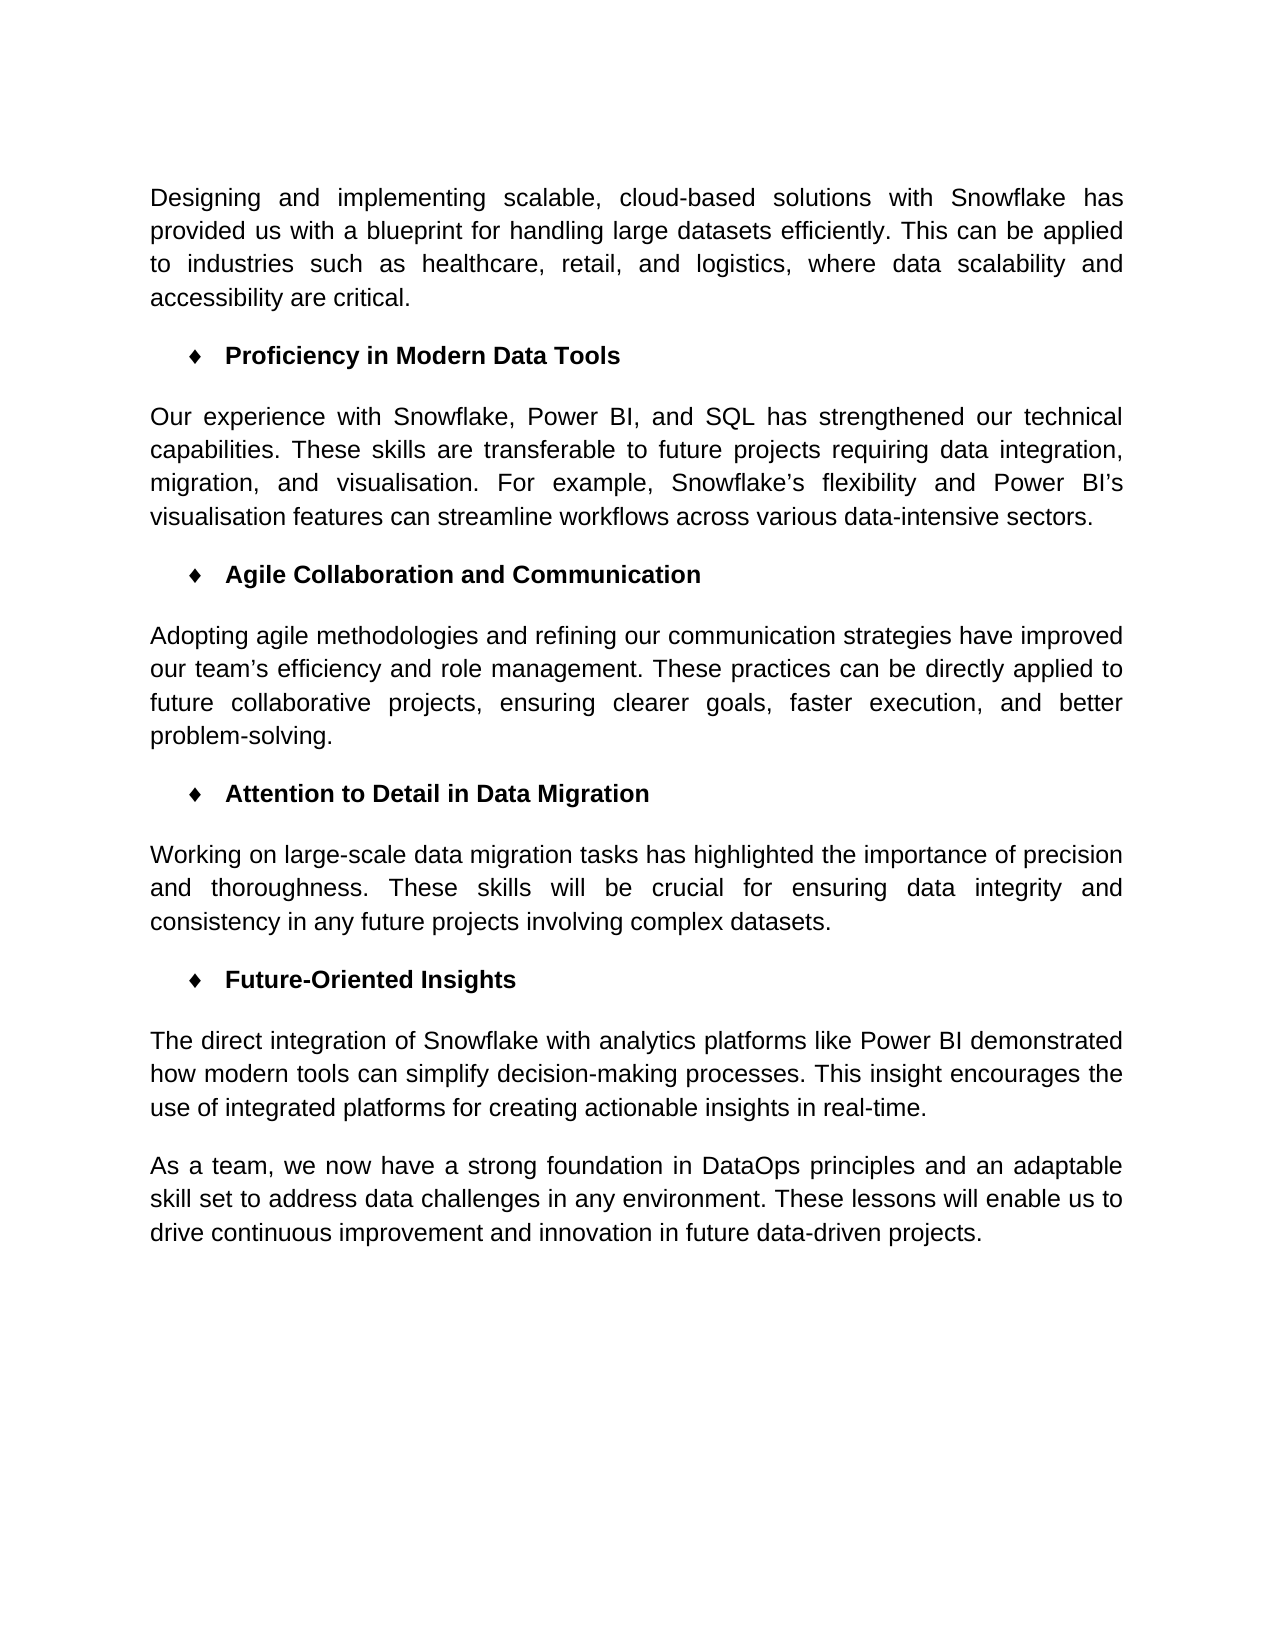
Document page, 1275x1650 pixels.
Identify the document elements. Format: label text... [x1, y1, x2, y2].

list Proficiency in Modern Data Tools [187, 341, 1125, 372]
text Our experience with Snowflake, Power BI, and SQL has strengthened our technical capabilities. These skills are transferable to future projects requiring data integration, migration, and visualisation. For example, Snowflake’s flexibility and Power BI’s visualisation features can streamline workflows across various data-intensive sectors. [150, 402, 1125, 530]
text As a team, we now have a strong foundation in DataOps principles and an adaptable skill set to address data challenges in any environment. These lessons will enable us to drive continuous improvement and innovation in future data-driven projects. [150, 1151, 1125, 1246]
list Agile Collaboration and Communication [187, 560, 1125, 591]
text Designing and implementing scalable, cloud-based solutions with Snowflake has provided us with a blueprint for handling large datasets efficiently. This can be applied to industries such as healthcare, retail, and logistics, where data scalability and accessibility are critical. [150, 182, 1125, 311]
text Adopting agile methodologies and refining our communication strategies have improved our team’s efficiency and role management. These practices can be directly applied to future collaborative projects, ensuring clearer goals, faster execution, and better problem-solving. [150, 621, 1125, 749]
text Working on large-scale data migration tasks has highlighted the importance of precision and thoroughness. These skills will be crucial for ensuring data integrity and consistency in any future projects involving complex datasets. [150, 840, 1125, 935]
list Attention to Detail in Data Migration [187, 779, 1125, 810]
list Future-Oriented Insights [187, 965, 1125, 996]
text The direct integration of Snowflake with analytics platforms like Power BI demonstrated how modern tools can simplify decision-making processes. This insight encourages the use of integrated platforms for creating actionable insights in real-time. [150, 1026, 1125, 1121]
